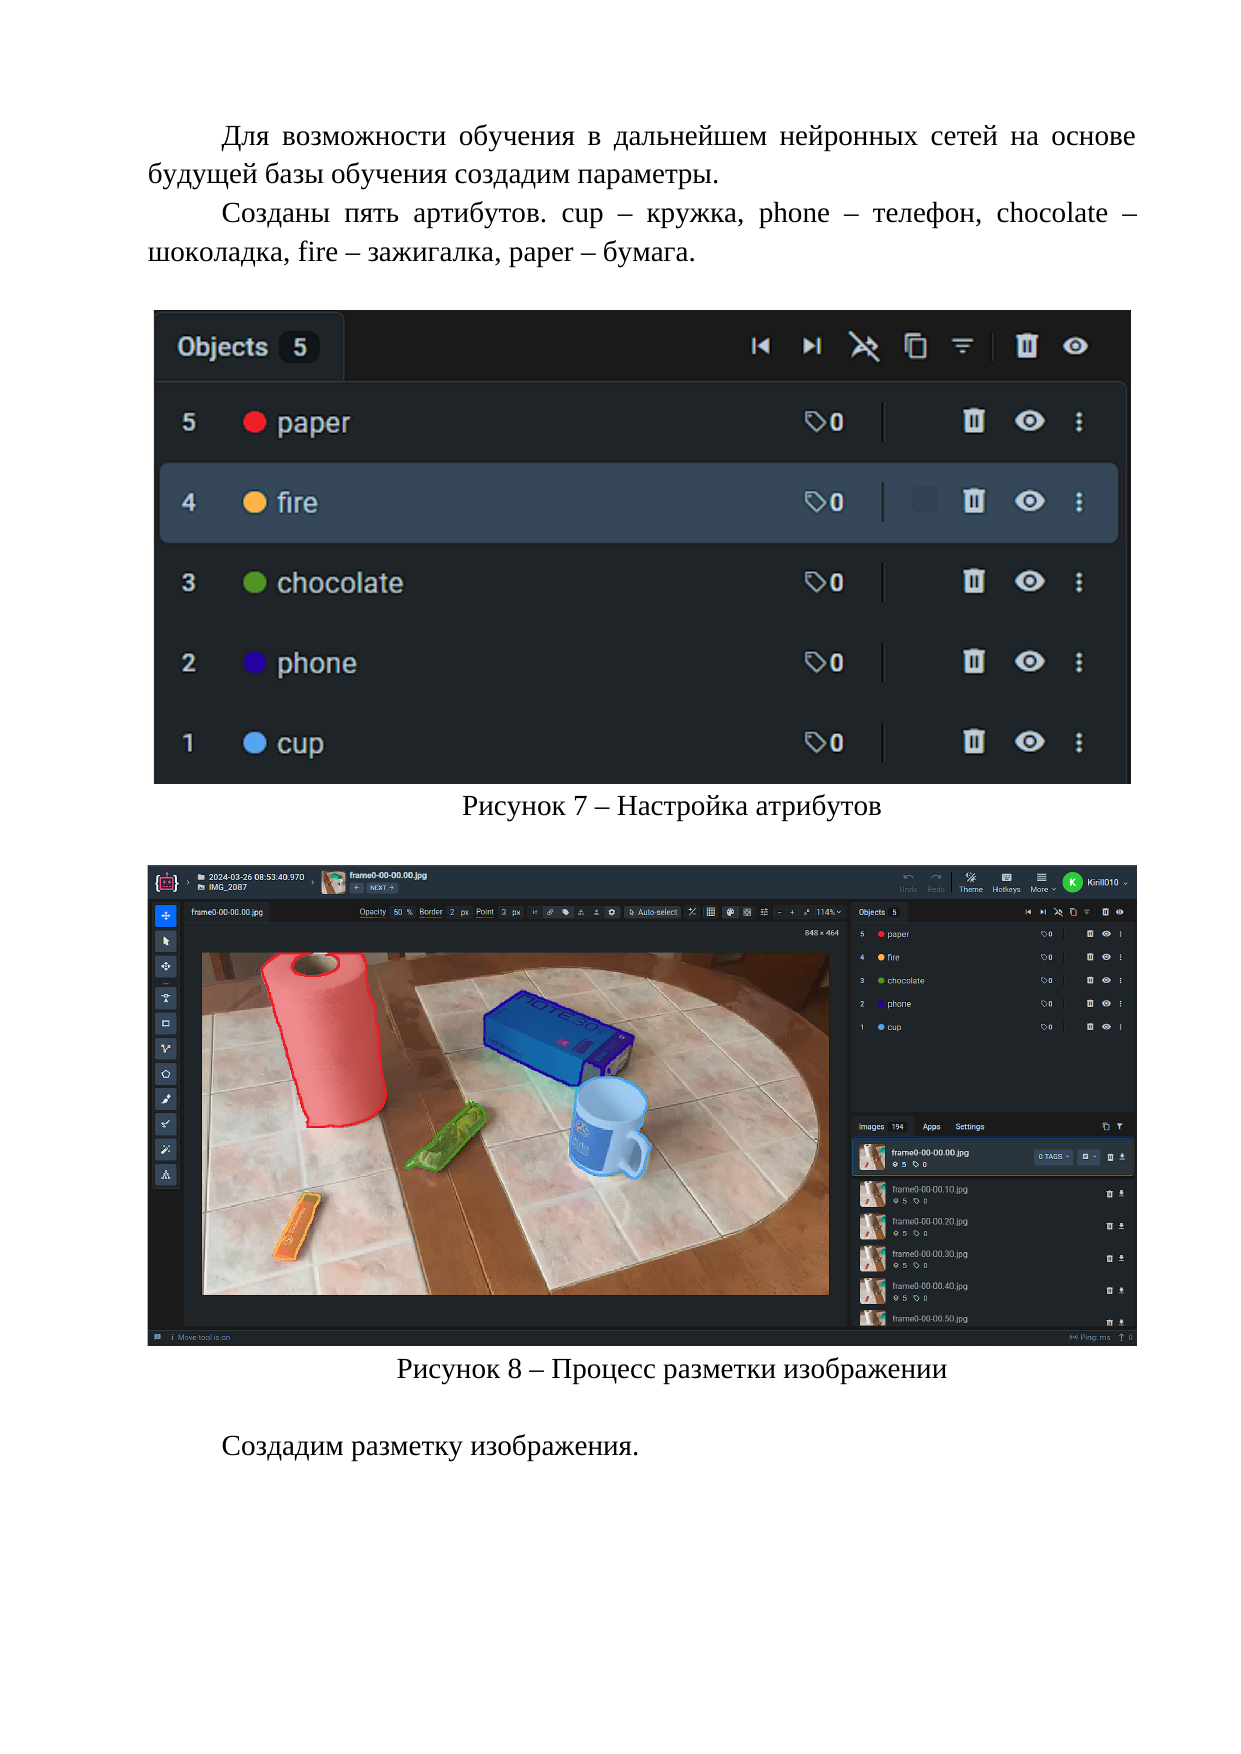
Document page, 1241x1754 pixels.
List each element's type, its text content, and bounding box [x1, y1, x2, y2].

text Созданы пять артибутов. cup – кружка, phone – телефон, chocolate – шоколадка, fire – зажигалка, paper – бумага. [148, 195, 1137, 267]
text Рисунок 8 – Процесс разметки изображении [148, 1351, 1137, 1384]
text Рисунок 7 – Настройка атрибутов [148, 788, 1137, 822]
picture [147, 865, 1137, 1346]
text Для возможности обучения в дальнейшем нейронных сетей на основе будущей базы обучения создадим параметры. [148, 118, 1137, 190]
text Создадим разметку изображения. [148, 1428, 1137, 1462]
picture [153, 310, 1131, 784]
